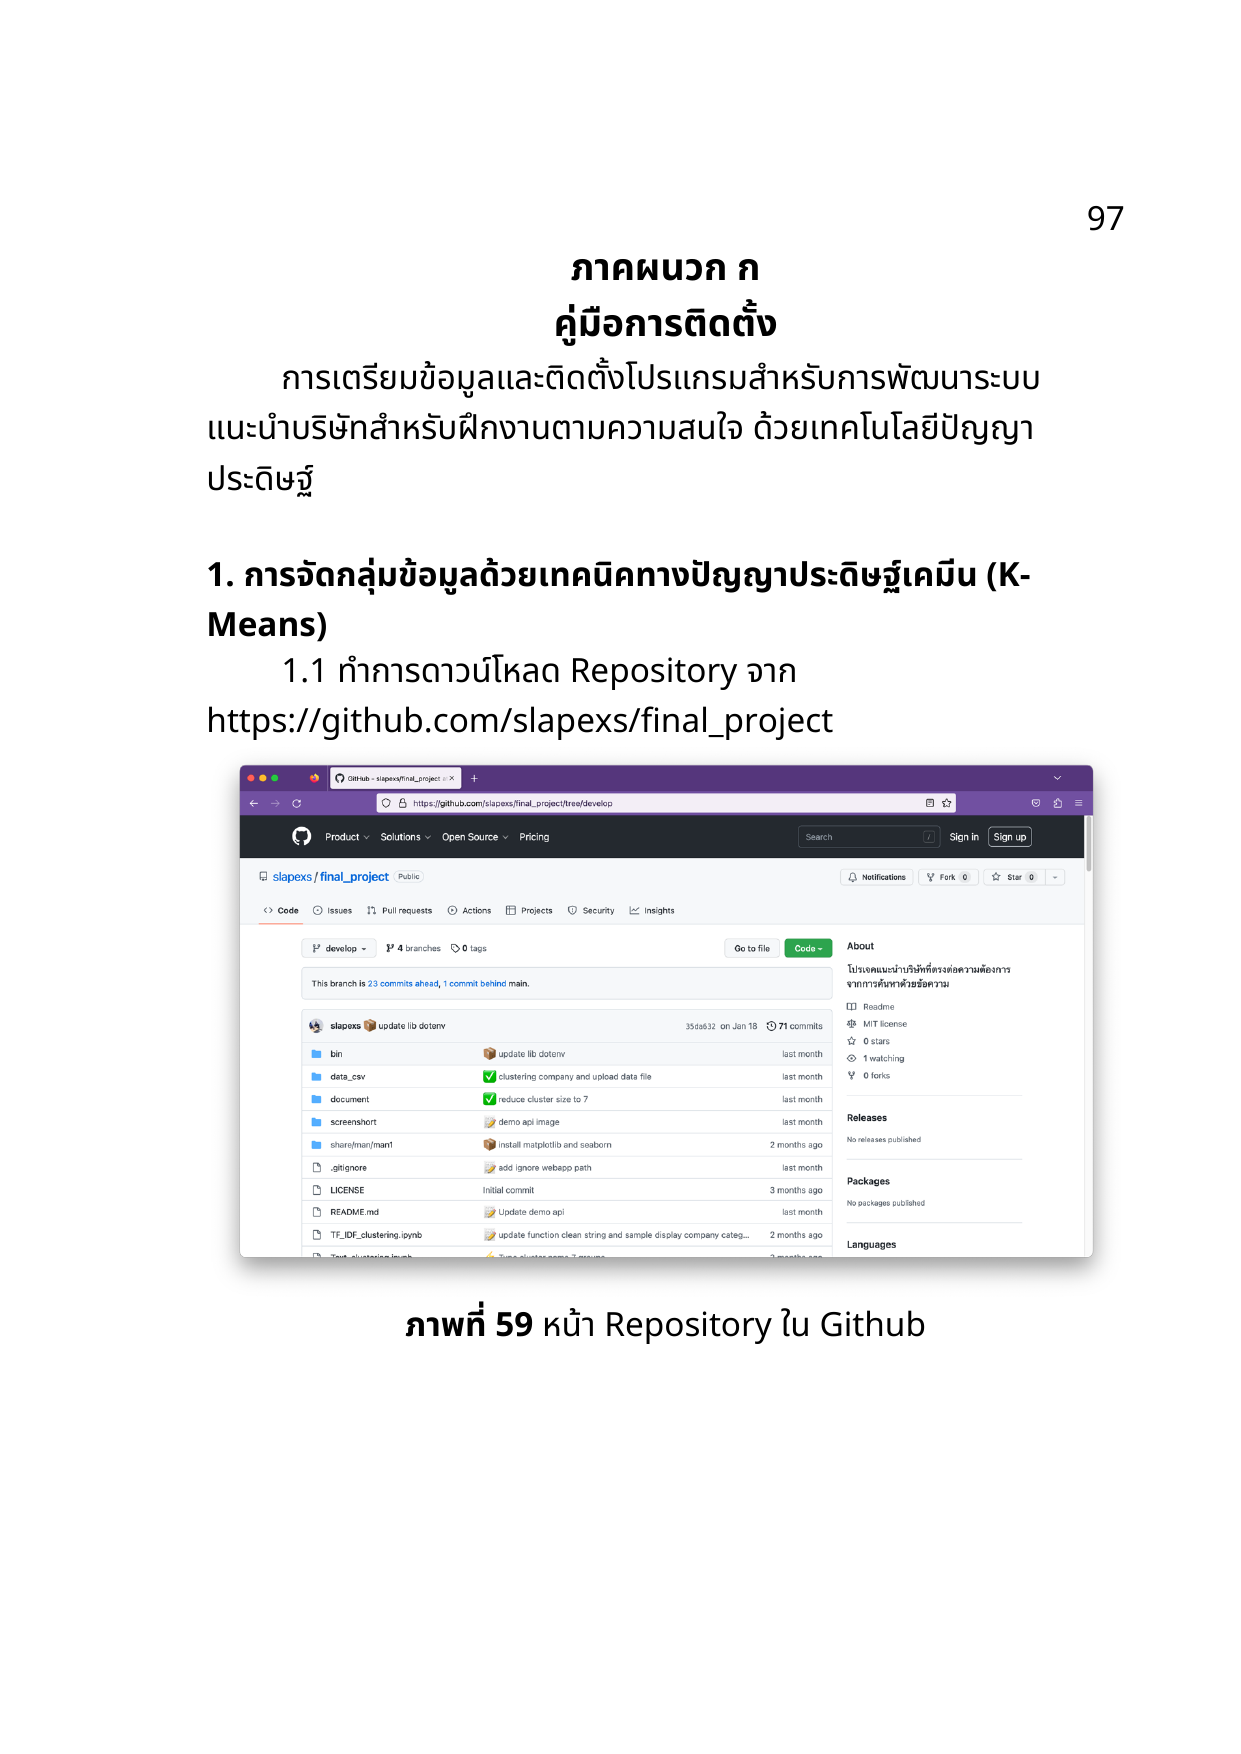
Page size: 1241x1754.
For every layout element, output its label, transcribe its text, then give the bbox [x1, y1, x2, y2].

text ภาคผนวก ก คู่มือการติดตั้ง [206, 240, 1125, 354]
text 1.1 ทำการดาวน์โหลด Repository จาก https://github.com/slapexs/final_project [206, 646, 1125, 742]
text ภาพที่ 59 หน้า Repository ใน Github [206, 1301, 1125, 1351]
picture [206, 742, 1125, 1301]
subtitle 1. การจัดกลุ่มข้อมูลด้วยเทคนิคทางปัญญาประดิษฐ์เคมีน (K-Means) [206, 550, 1125, 646]
text การเตรียมข้อมูลและติดตั้งโปรแกรมสำหรับการพัฒนาระบบแนะนำบริษัทสำหรับฝึกงานตามความสนใจ ด้วยเทคโนโลยีปัญญาประดิษฐ์ [206, 354, 1125, 505]
